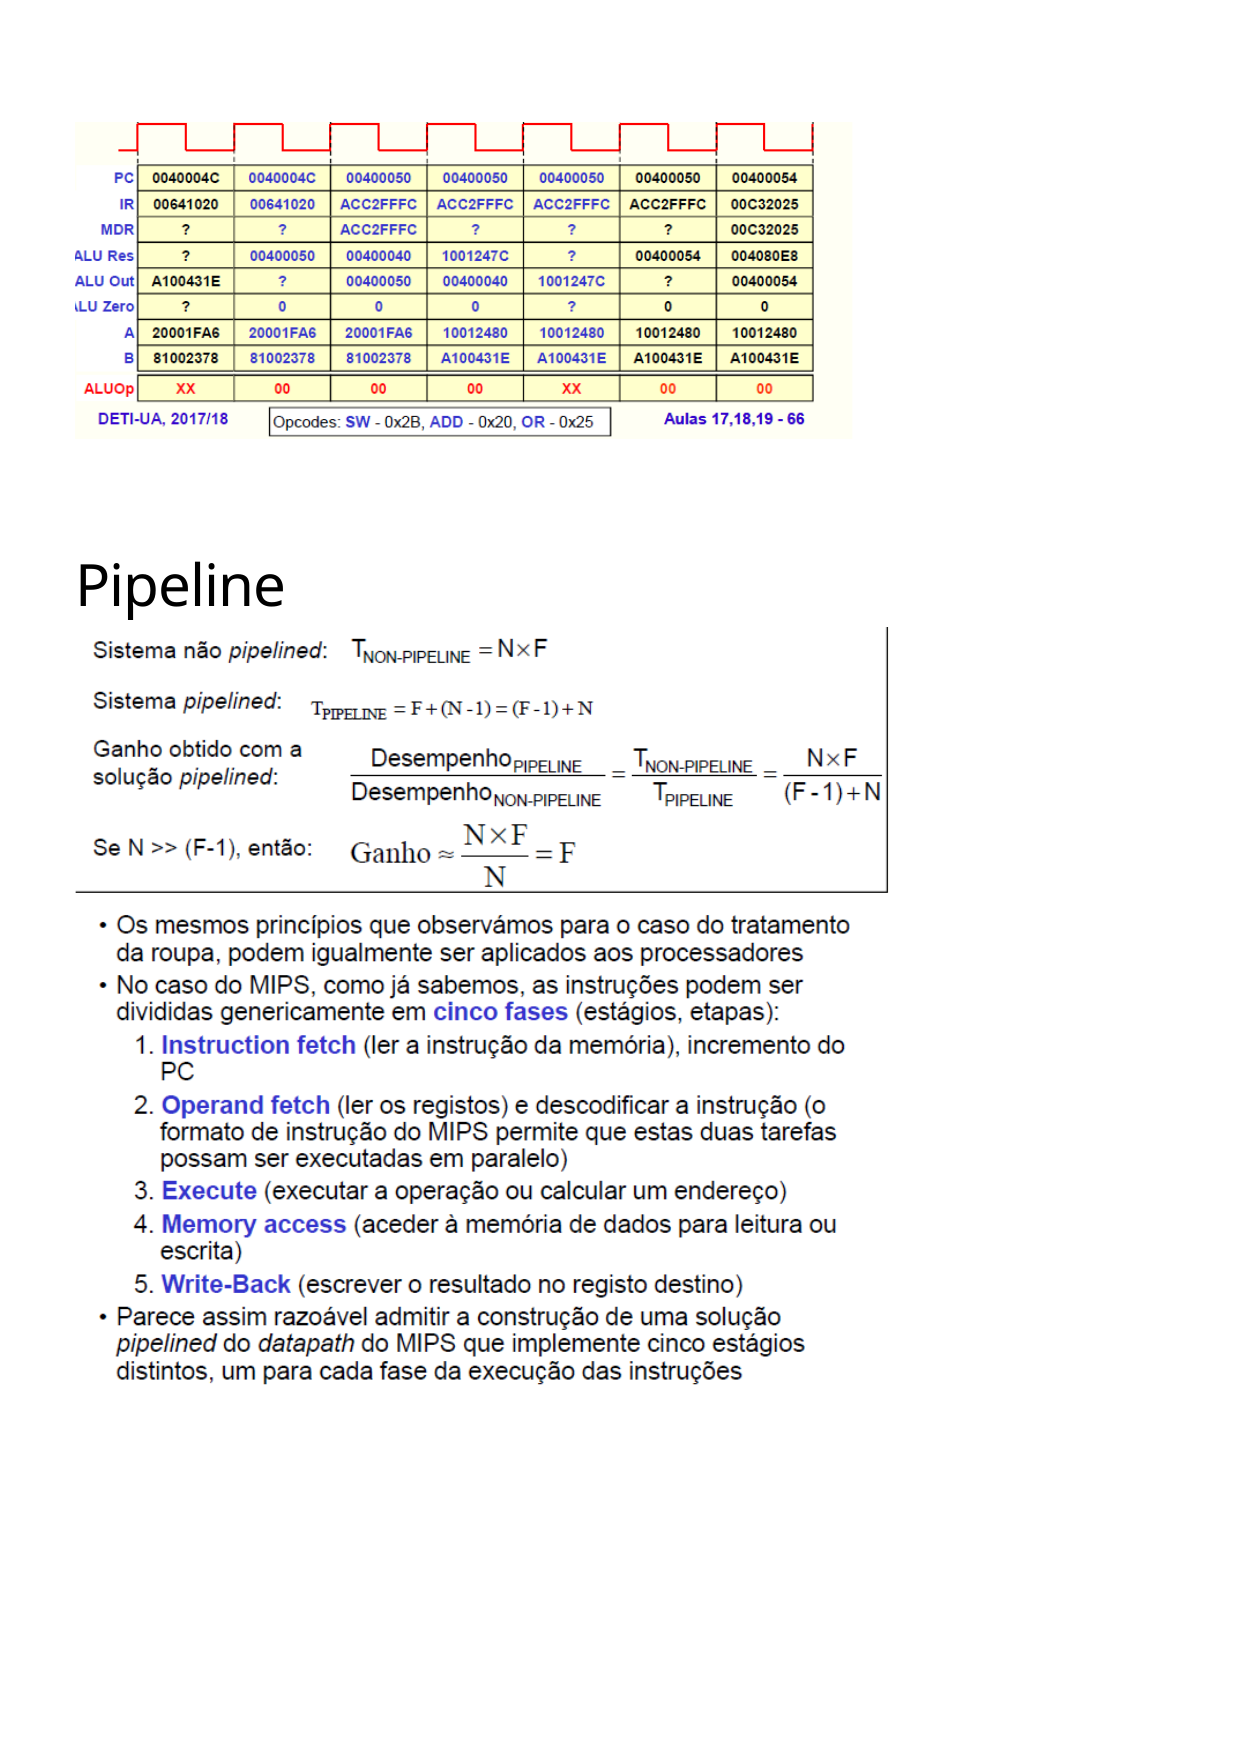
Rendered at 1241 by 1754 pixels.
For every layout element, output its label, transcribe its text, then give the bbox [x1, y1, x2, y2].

picture [88, 906, 870, 1403]
title Pipeline [75, 544, 1165, 623]
picture [75, 627, 889, 893]
picture [75, 122, 853, 439]
